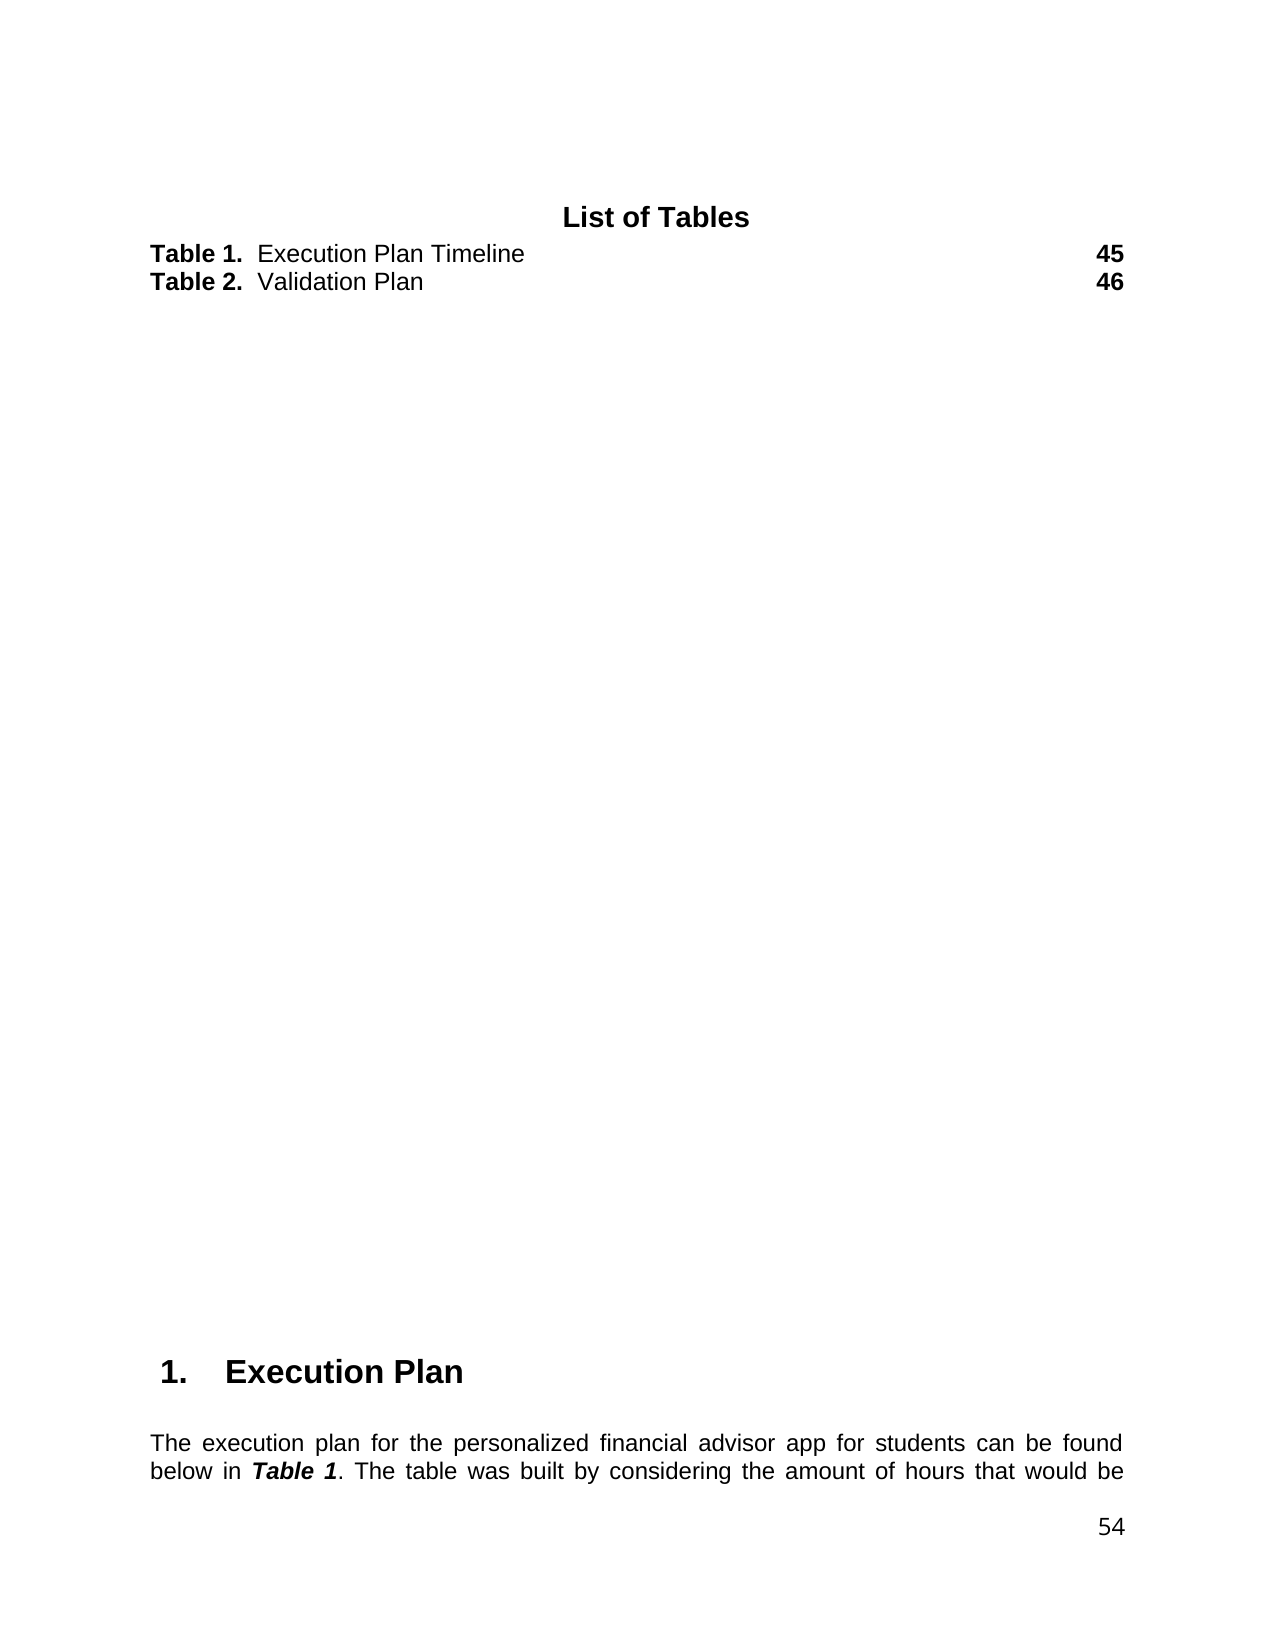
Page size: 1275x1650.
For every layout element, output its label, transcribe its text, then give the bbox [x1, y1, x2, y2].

list Execution Plan [187, 1352, 1125, 1391]
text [150, 1429, 1125, 1484]
text List of Tables [187, 200, 1125, 233]
